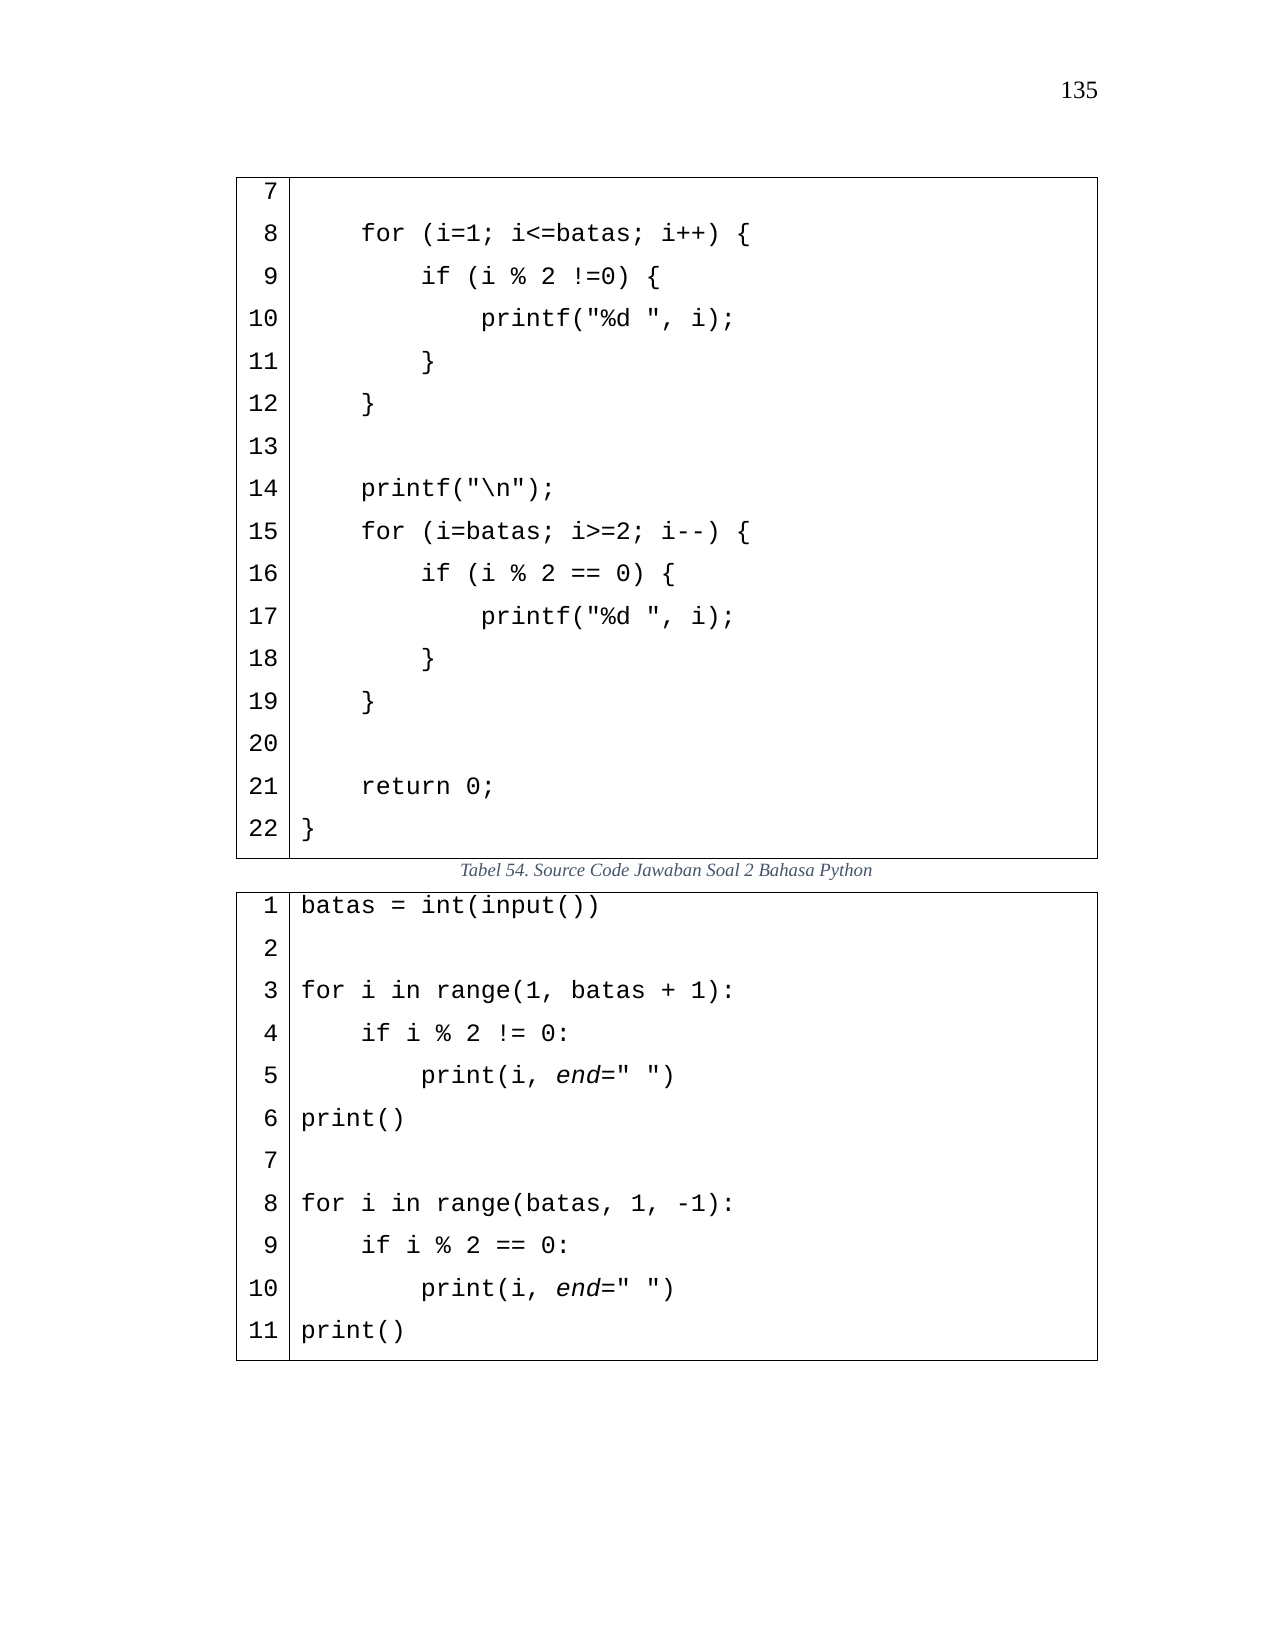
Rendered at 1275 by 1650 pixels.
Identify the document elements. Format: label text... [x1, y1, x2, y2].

table_header batas = int(input()) for i in range(1, batas + 1): if i % 2 != 0: print(i, end=" ") print() for i in range(batas, 1, -1): if i % 2 == 0: print(i, end=" ") print() [290, 893, 1097, 1360]
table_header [237, 178, 289, 858]
table_header 1 2 3 4 5 6 7 8 9 10 11 [237, 893, 289, 1360]
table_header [290, 178, 1097, 858]
